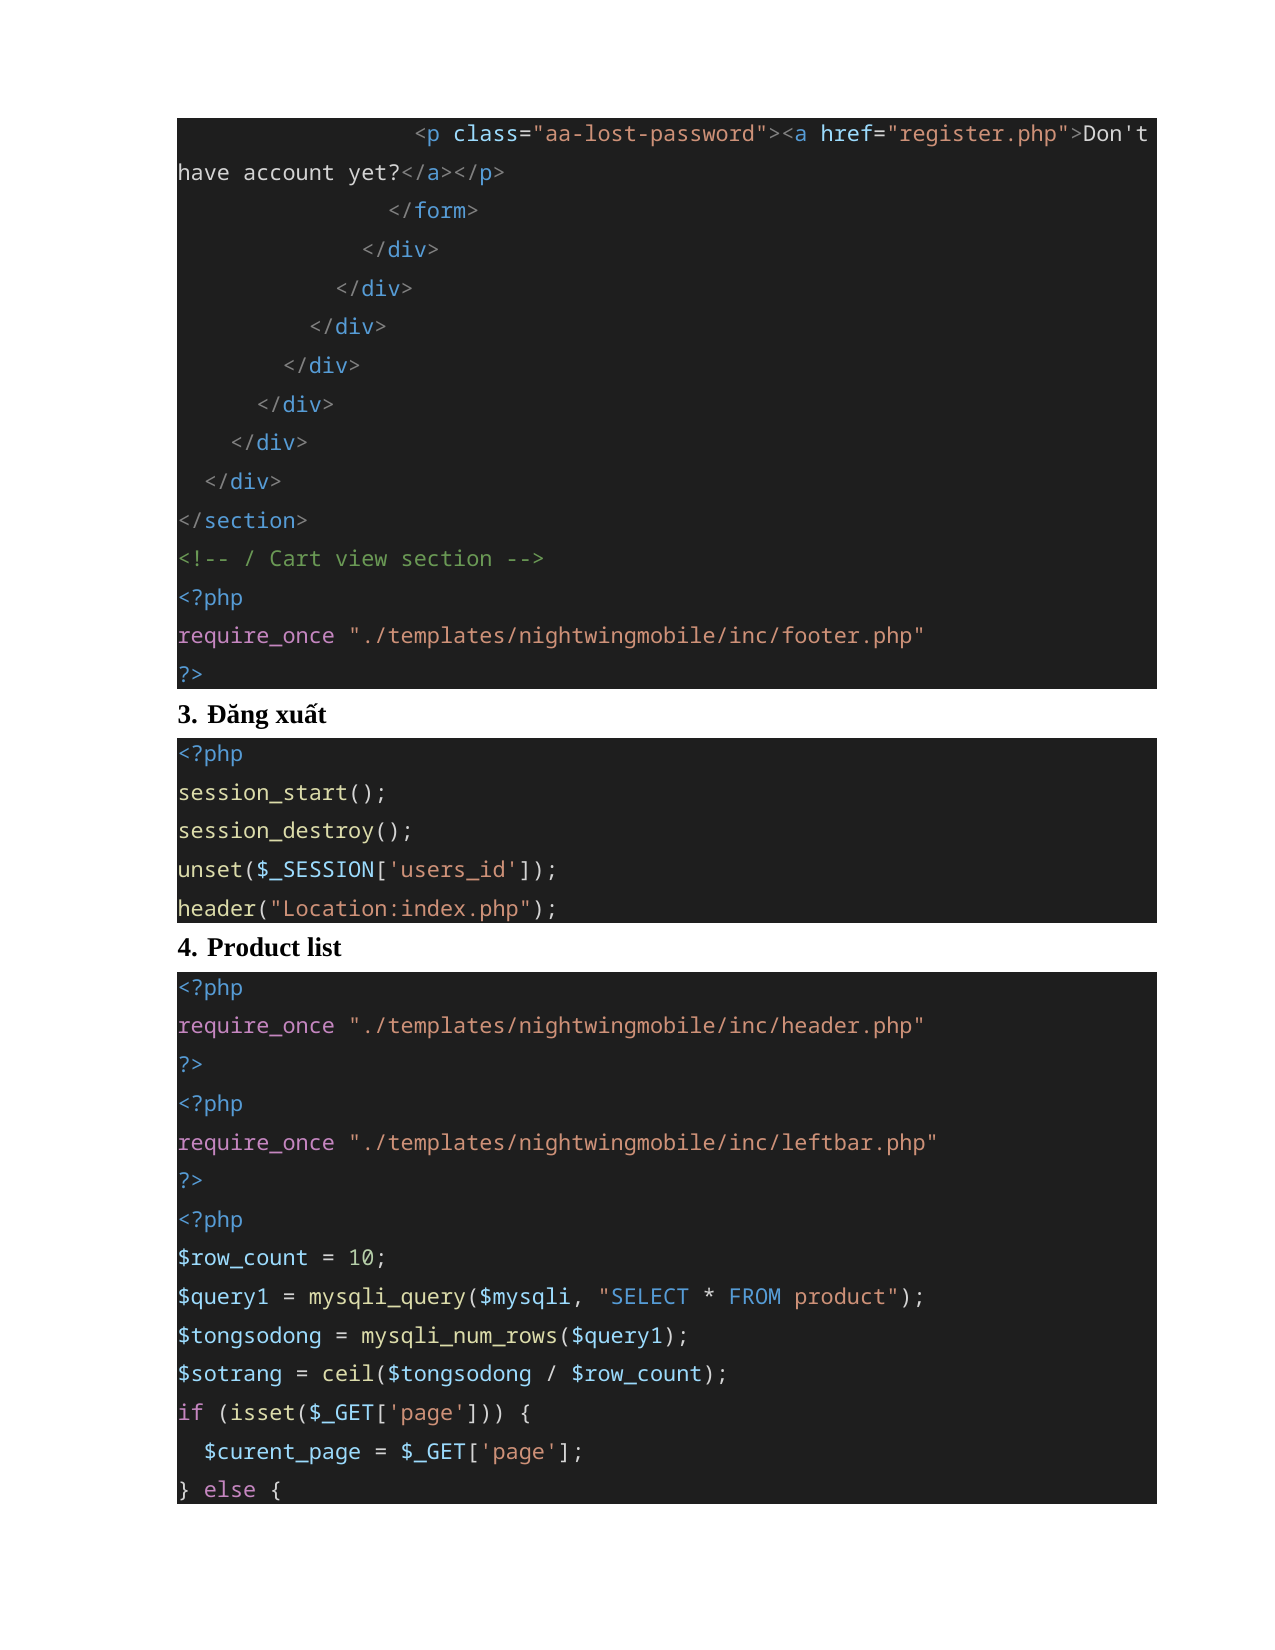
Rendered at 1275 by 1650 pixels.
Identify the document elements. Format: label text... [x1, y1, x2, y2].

text ?> [177, 1165, 1157, 1195]
text </div> [177, 389, 1157, 418]
text } else { [177, 1474, 1157, 1504]
text <p class="aa-lost-password"><a href="register.php">Don't have account yet?</a></p> [177, 118, 1157, 187]
text <?php [177, 582, 1157, 612]
text <?php [177, 738, 1157, 768]
text </div> [177, 466, 1157, 496]
text </form> [177, 195, 1157, 225]
text </div> [177, 350, 1157, 380]
text require_once "./templates/nightwingmobile/inc/footer.php" [177, 621, 1157, 650]
text session_destroy(); [177, 816, 1157, 845]
text </div> [177, 427, 1157, 457]
text $curent_page = $_GET['page']; [177, 1436, 1157, 1465]
text ?> [177, 659, 1157, 689]
text <?php [177, 972, 1157, 1002]
text require_once "./templates/nightwingmobile/inc/leftbar.php" [177, 1126, 1157, 1156]
text <?php [177, 1204, 1157, 1233]
text <?php [177, 1088, 1157, 1118]
text require_once "./templates/nightwingmobile/inc/header.php" [177, 1011, 1157, 1040]
text $tongsodong = mysqli_num_rows($query1); [177, 1320, 1157, 1349]
text session_start(); [177, 777, 1157, 807]
text $query1 = mysqli_query($mysqli, "SELECT * FROM product"); [177, 1281, 1157, 1311]
text </div> [177, 234, 1157, 264]
text </div> [177, 273, 1157, 302]
list Đăng xuất [177, 698, 1157, 729]
text $row_count = 10; [177, 1242, 1157, 1272]
text </section> [177, 504, 1157, 534]
text if (isset($_GET['page'])) { [177, 1397, 1157, 1427]
text $sotrang = ceil($tongsodong / $row_count); [177, 1358, 1157, 1388]
text <!-- / Cart view section --> [177, 543, 1157, 573]
text </div> [177, 311, 1157, 341]
list Product list [177, 931, 1157, 963]
text unset($_SESSION['users_id']); [177, 854, 1157, 884]
text ?> [177, 1049, 1157, 1079]
text header("Location:index.php"); [177, 893, 1157, 923]
